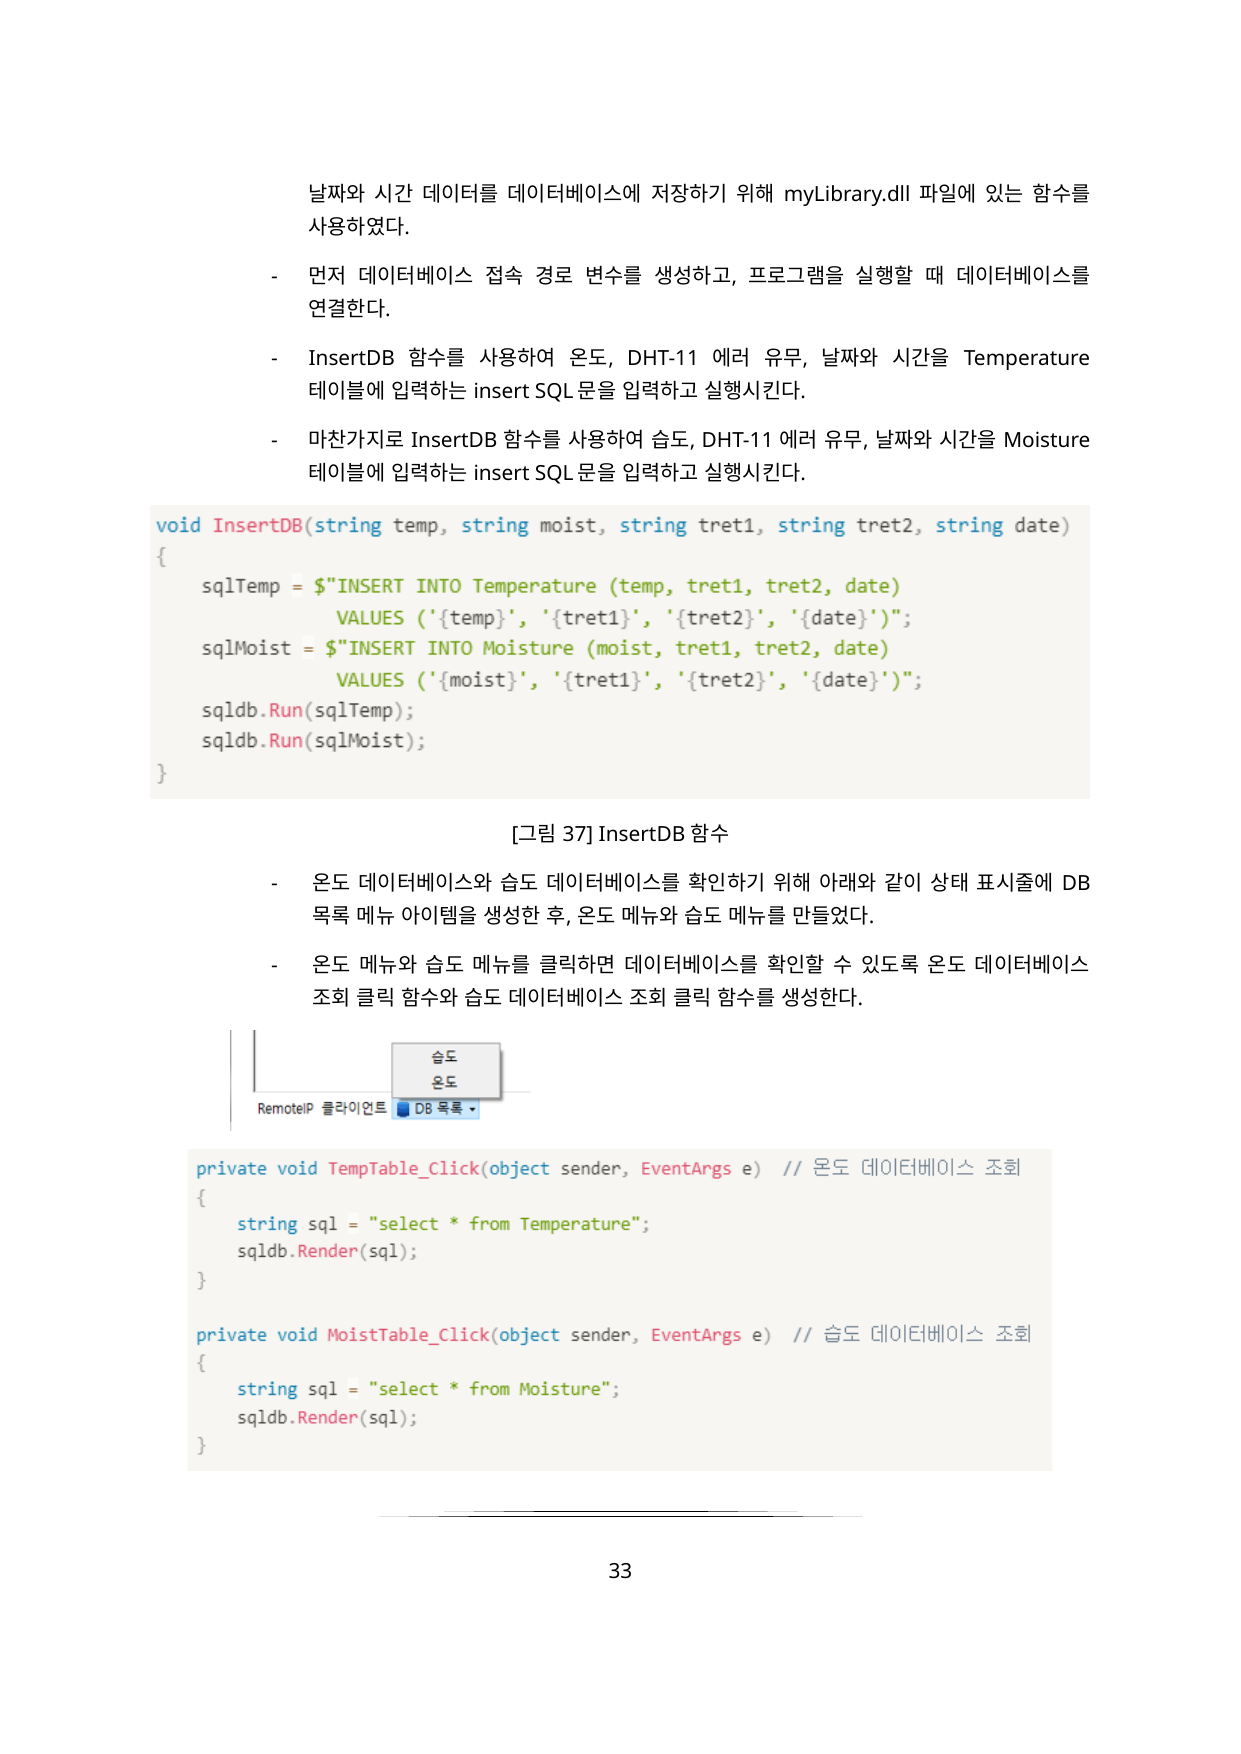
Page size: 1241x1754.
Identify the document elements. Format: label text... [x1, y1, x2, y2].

list InsertDB 함수를 사용하여 온도, DHT-11 에러 유무, 날짜와 시간을 Temperature 테이블에 입력하는 insert SQL문을 입력하고 실행시킨다. [271, 341, 1090, 404]
picture [229, 1030, 531, 1131]
text [그림 37] InsertDB 함수 [150, 817, 1090, 847]
list 온도 메뉴와 습도 메뉴를 클릭하면 데이터베이스를 확인할 수 있도록 온도 데이터베이스 조회 클릭 함수와 습도 데이터베이스 조회 클릭 함수를 생성한다. [271, 949, 1090, 1012]
list 먼저 데이터베이스 접속 경로 변수를 생성하고, 프로그램을 실행할 때 데이터베이스를 연결한다. [271, 259, 1090, 322]
list 온도 데이터베이스와 습도 데이터베이스를 확인하기 위해 아래와 같이 상태 표시줄에 DB 목록 메뉴 아이템을 생성한 후, 온도 메뉴와 습도 메뉴를 만들었다. [271, 867, 1090, 929]
picture [187, 1149, 1053, 1471]
list 마찬가지로 InsertDB 함수를 사용하여 습도, DHT-11 에러 유무, 날짜와 시간을 Moisture 테이블에 입력하는 insert SQL문을 입력하고 실행시킨다. [271, 423, 1090, 486]
picture [150, 505, 1091, 799]
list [271, 177, 1090, 240]
